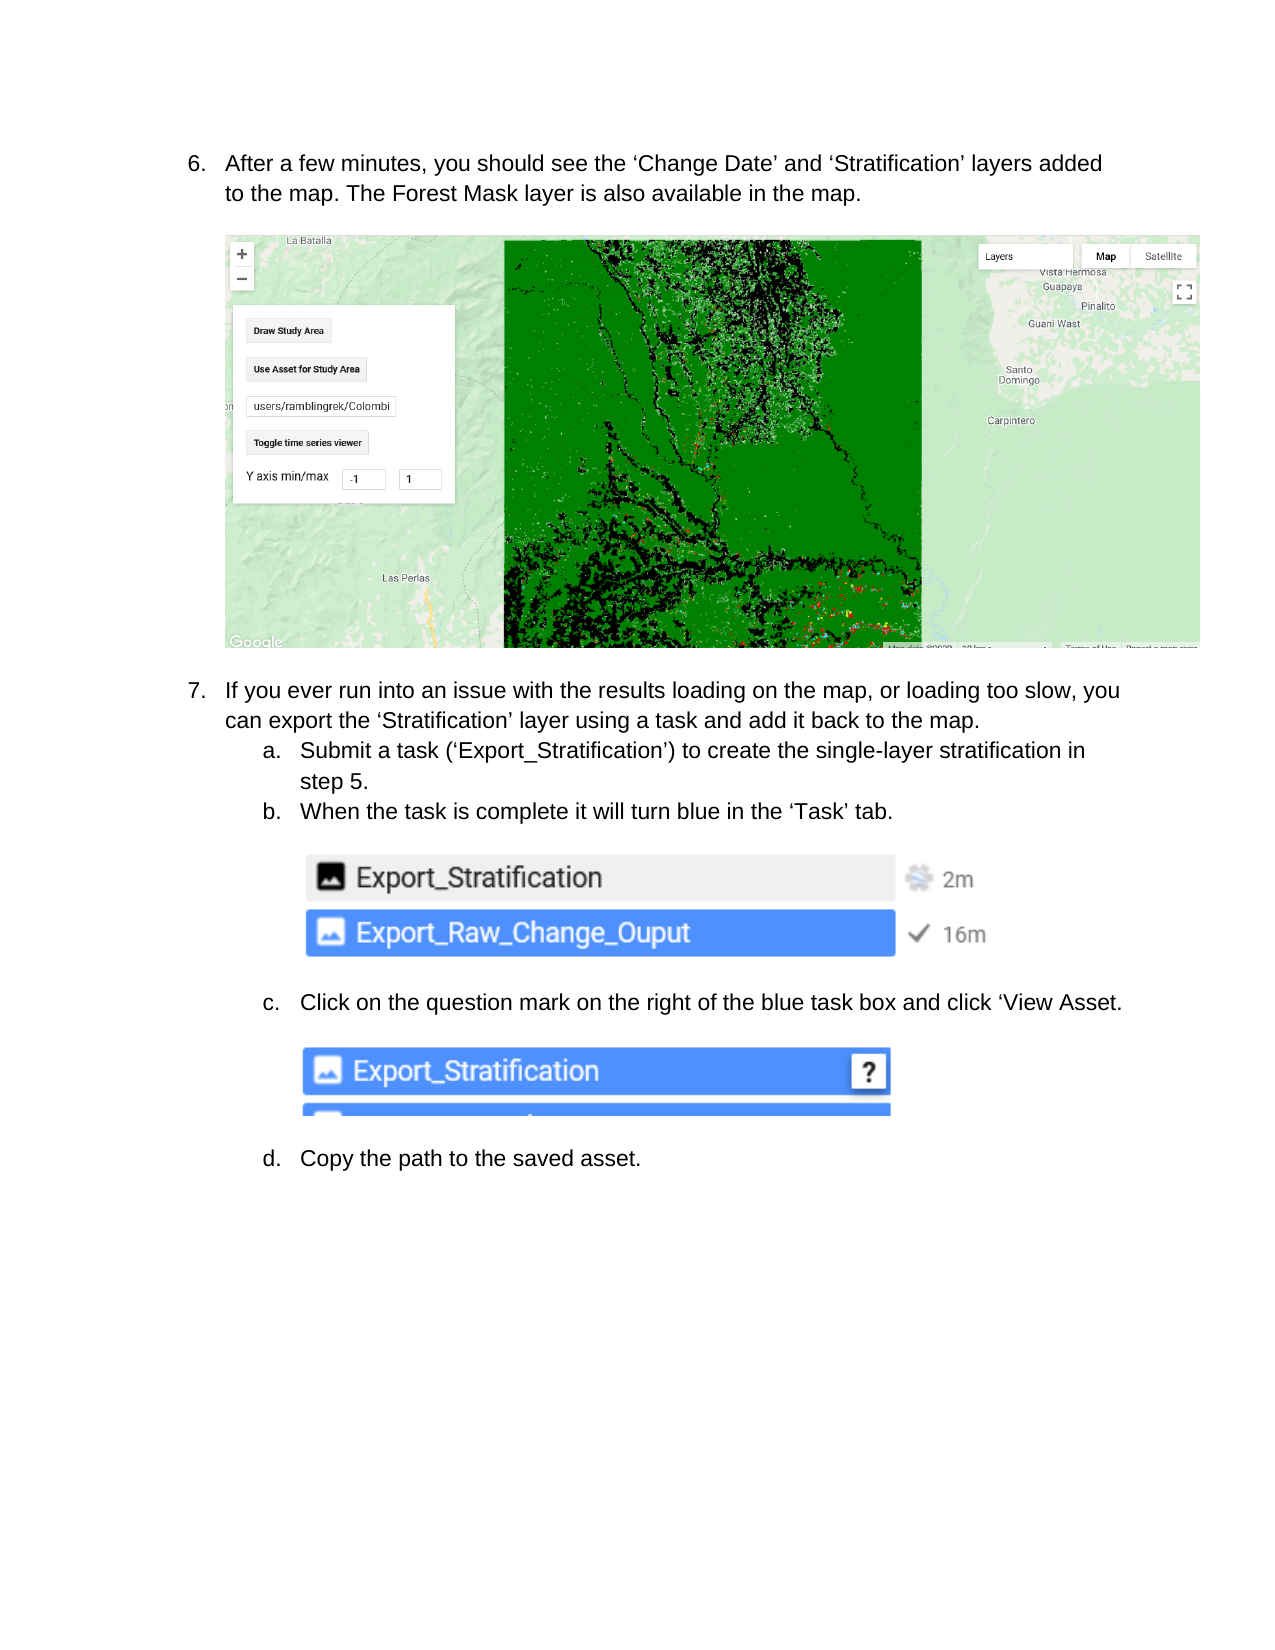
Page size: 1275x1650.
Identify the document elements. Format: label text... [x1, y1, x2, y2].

picture [300, 1043, 891, 1116]
picture [300, 853, 996, 960]
list When the task is complete it will turn blue in the ‘Task’ tab. [262, 798, 1125, 824]
list Click on the question mark on the right of the blue task box and click ‘View Asset. [262, 988, 1125, 1015]
picture [225, 235, 1200, 648]
list After a few minutes, you should see the ‘Change Date’ and ‘Stratification’ layers added to the map. The Forest Mask layer is also available in the map. [187, 150, 1125, 207]
list If you ever run into an issue with the results loading on the map, or loading too slow, you can export the ‘Stratification’ layer using a task and add it back to the map. [187, 677, 1125, 734]
list Copy the path to the saved asset. [262, 1145, 1125, 1171]
list Submit a task (‘Export_Stratification’) to create the single-layer stratification in step 5. [262, 737, 1125, 794]
